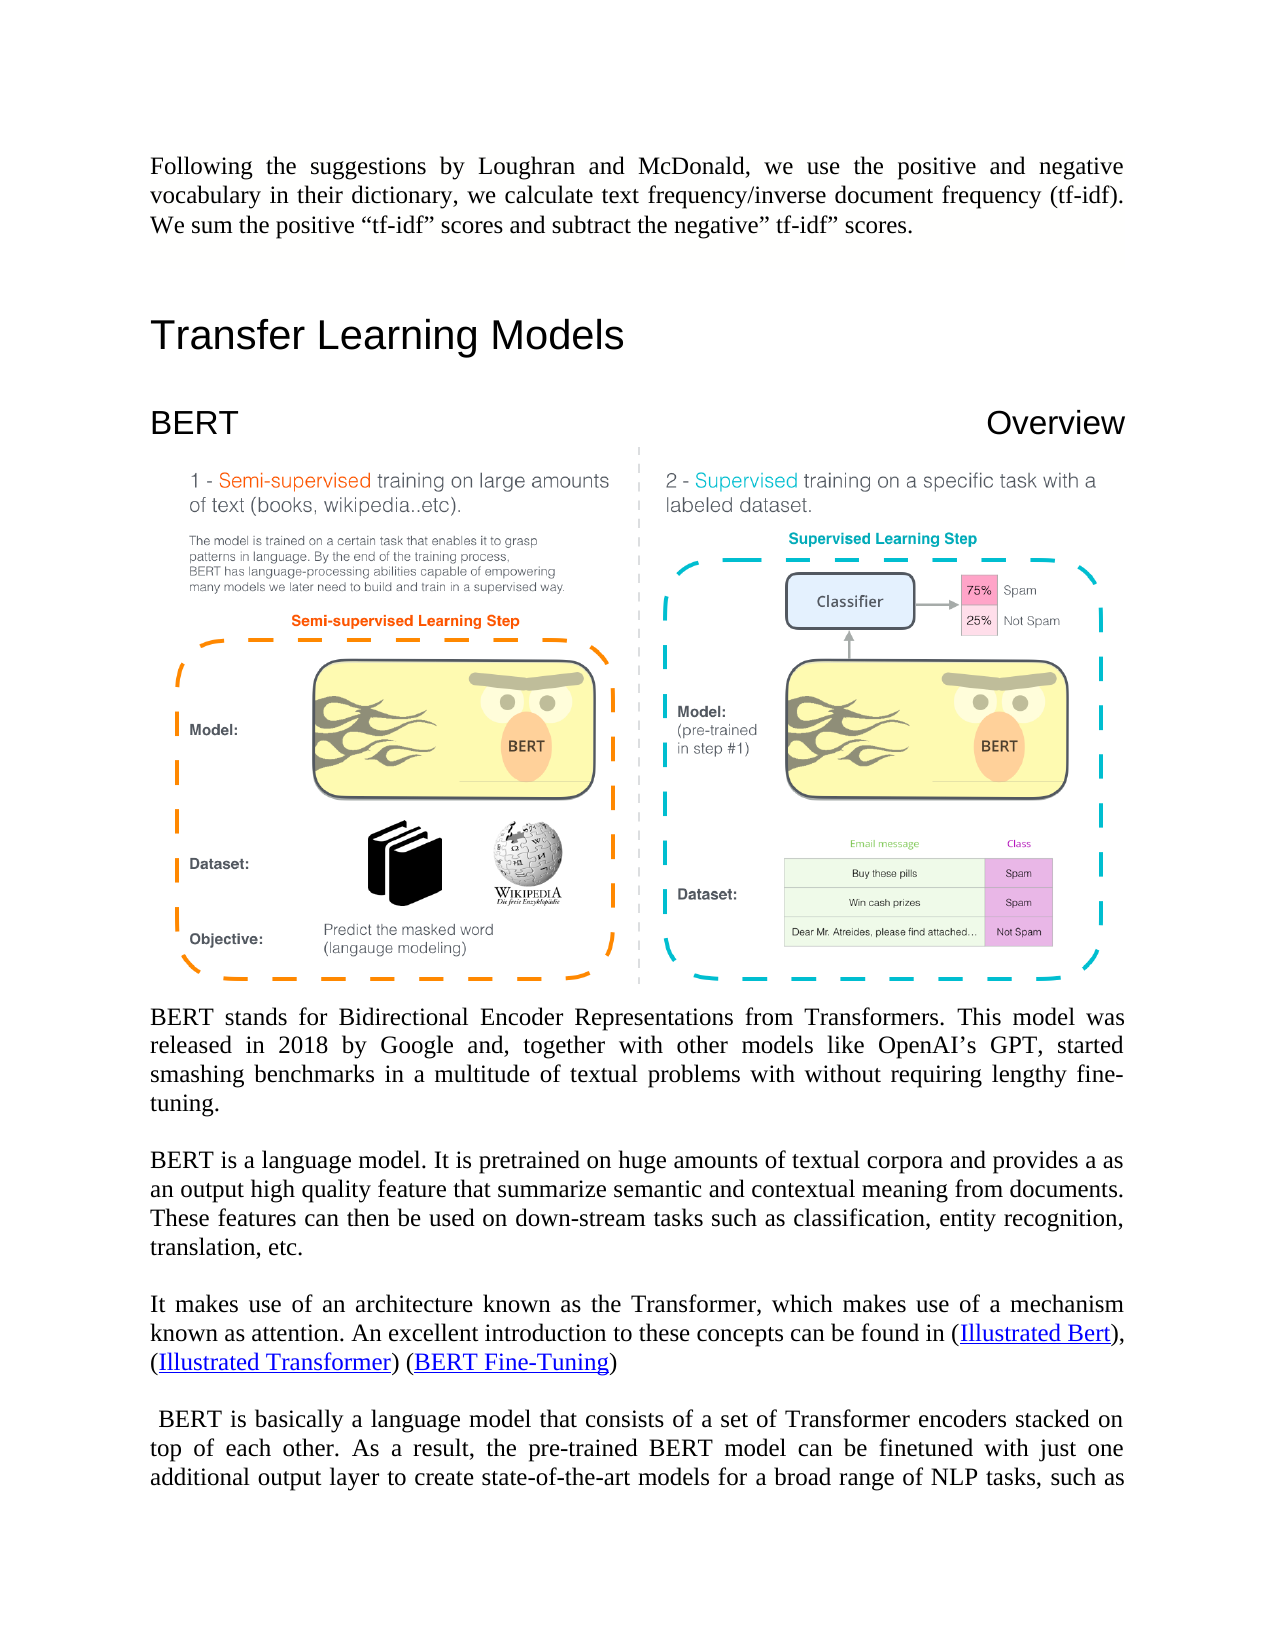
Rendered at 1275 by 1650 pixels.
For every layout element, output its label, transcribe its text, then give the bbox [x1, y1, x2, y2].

picture [150, 447, 1125, 984]
text Following the suggestions by Loughran and McDonald, we use the positive and negative vocabulary in their dictionary, we calculate text frequency/inverse document frequency (tf-idf). We sum the positive “tf-idf” scores and subtract the negative” tf-idf” scores. [150, 150, 1125, 239]
subtitle Transfer Learning Models [150, 310, 1125, 358]
text BERT stands for Bidirectional Encoder Representations from Transformers. This model was released in 2018 by Google and, together with other models like OpenAI’s GPT, started smashing benchmarks in a multitude of textual problems with without requiring lengthy fine-tuning. [150, 1002, 1125, 1117]
subtitle BERT Overview [150, 403, 1125, 447]
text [150, 1404, 1125, 1491]
text BERT is a language model. It is pretrained on huge amounts of textual corpora and provides a as an output high quality feature that summarize semantic and contextual meaning from documents. These features can then be used on down-stream tasks such as classification, entity recognition, translation, etc. [150, 1146, 1125, 1261]
text It makes use of an architecture known as the Transformer, which makes use of a mechanism known as attention. An excellent introduction to these concepts can be found in (Illustrated Bert), (Illustrated Transformer) (BERT Fine-Tuning) [150, 1289, 1125, 1376]
